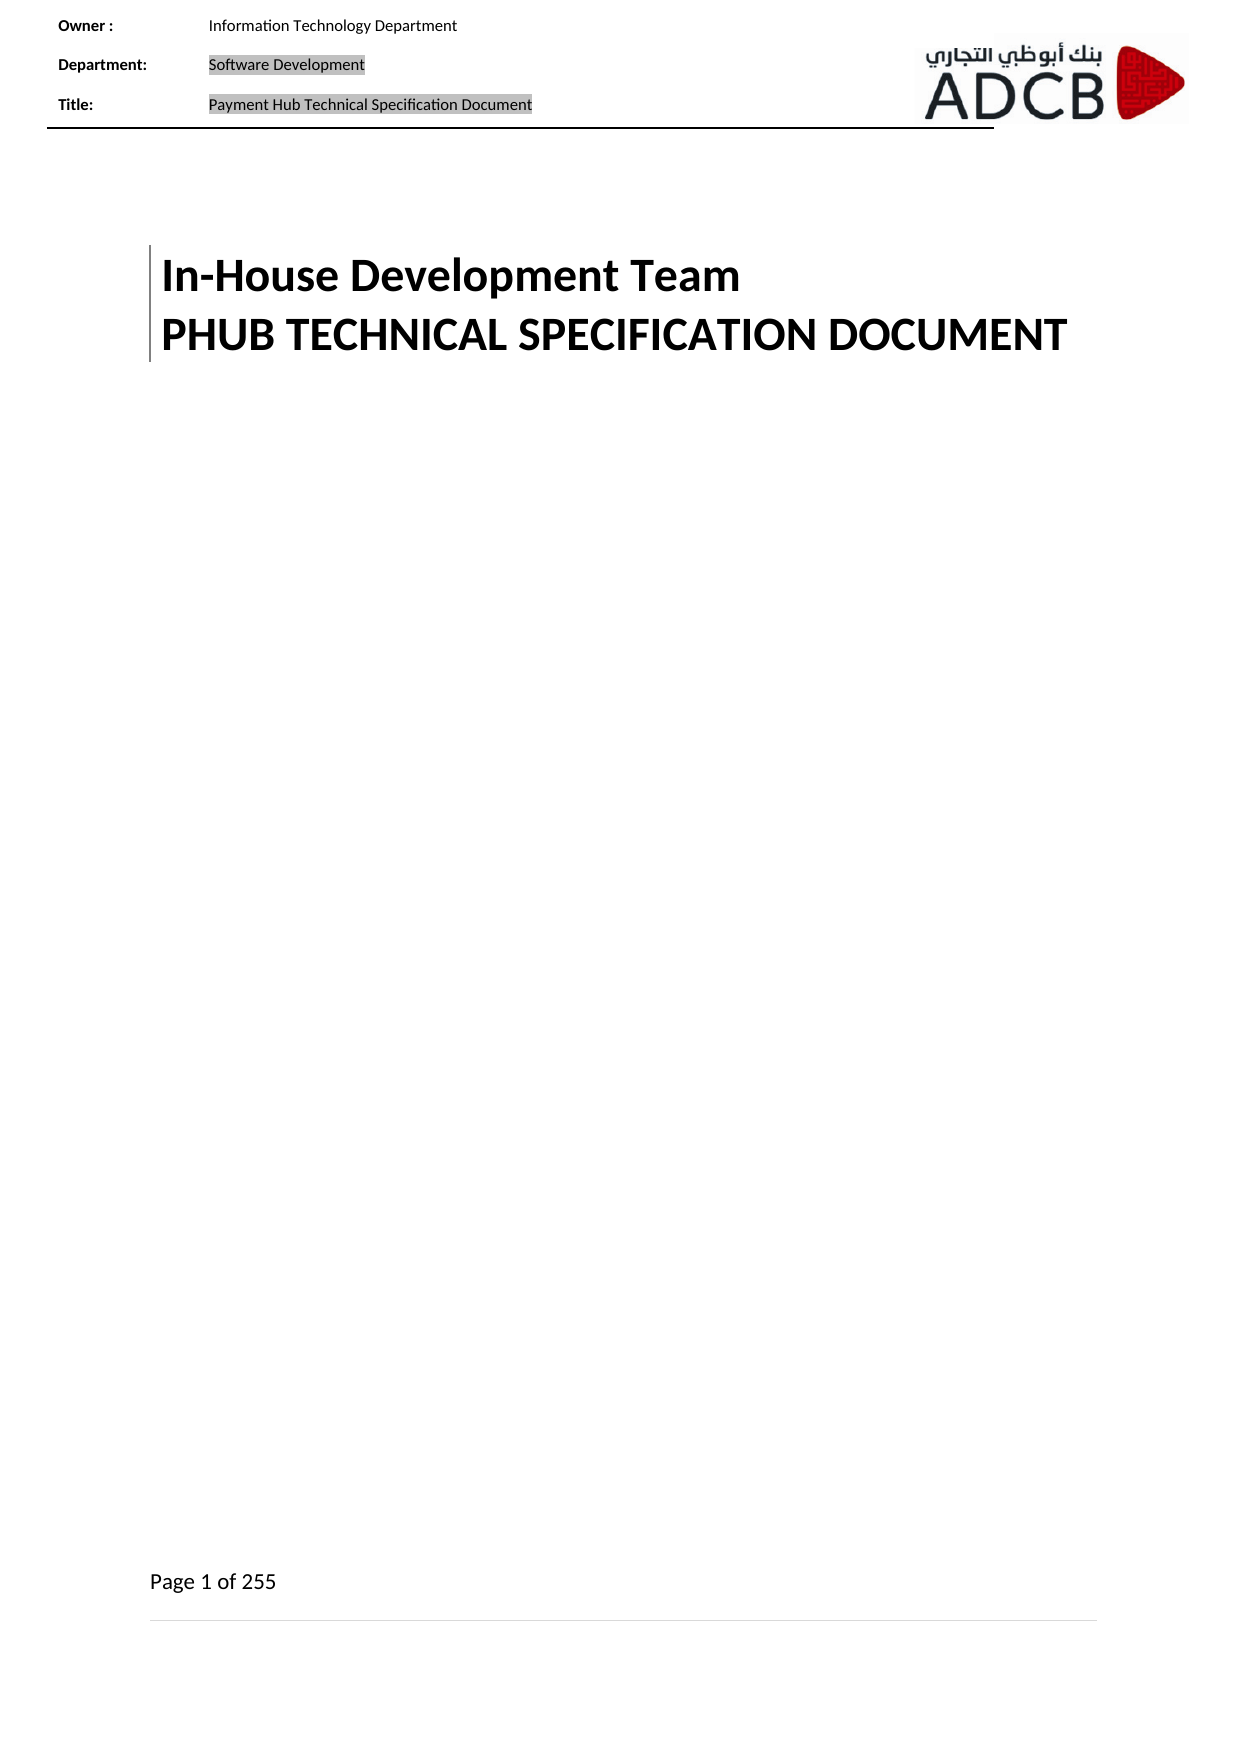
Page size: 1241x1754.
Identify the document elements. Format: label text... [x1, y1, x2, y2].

picture [914, 33, 1189, 124]
table_header In-House Development Team [151, 245, 1097, 303]
table_cell PHUB TECHNICAL SPECIFICATION DOCUMENT [151, 303, 1097, 362]
